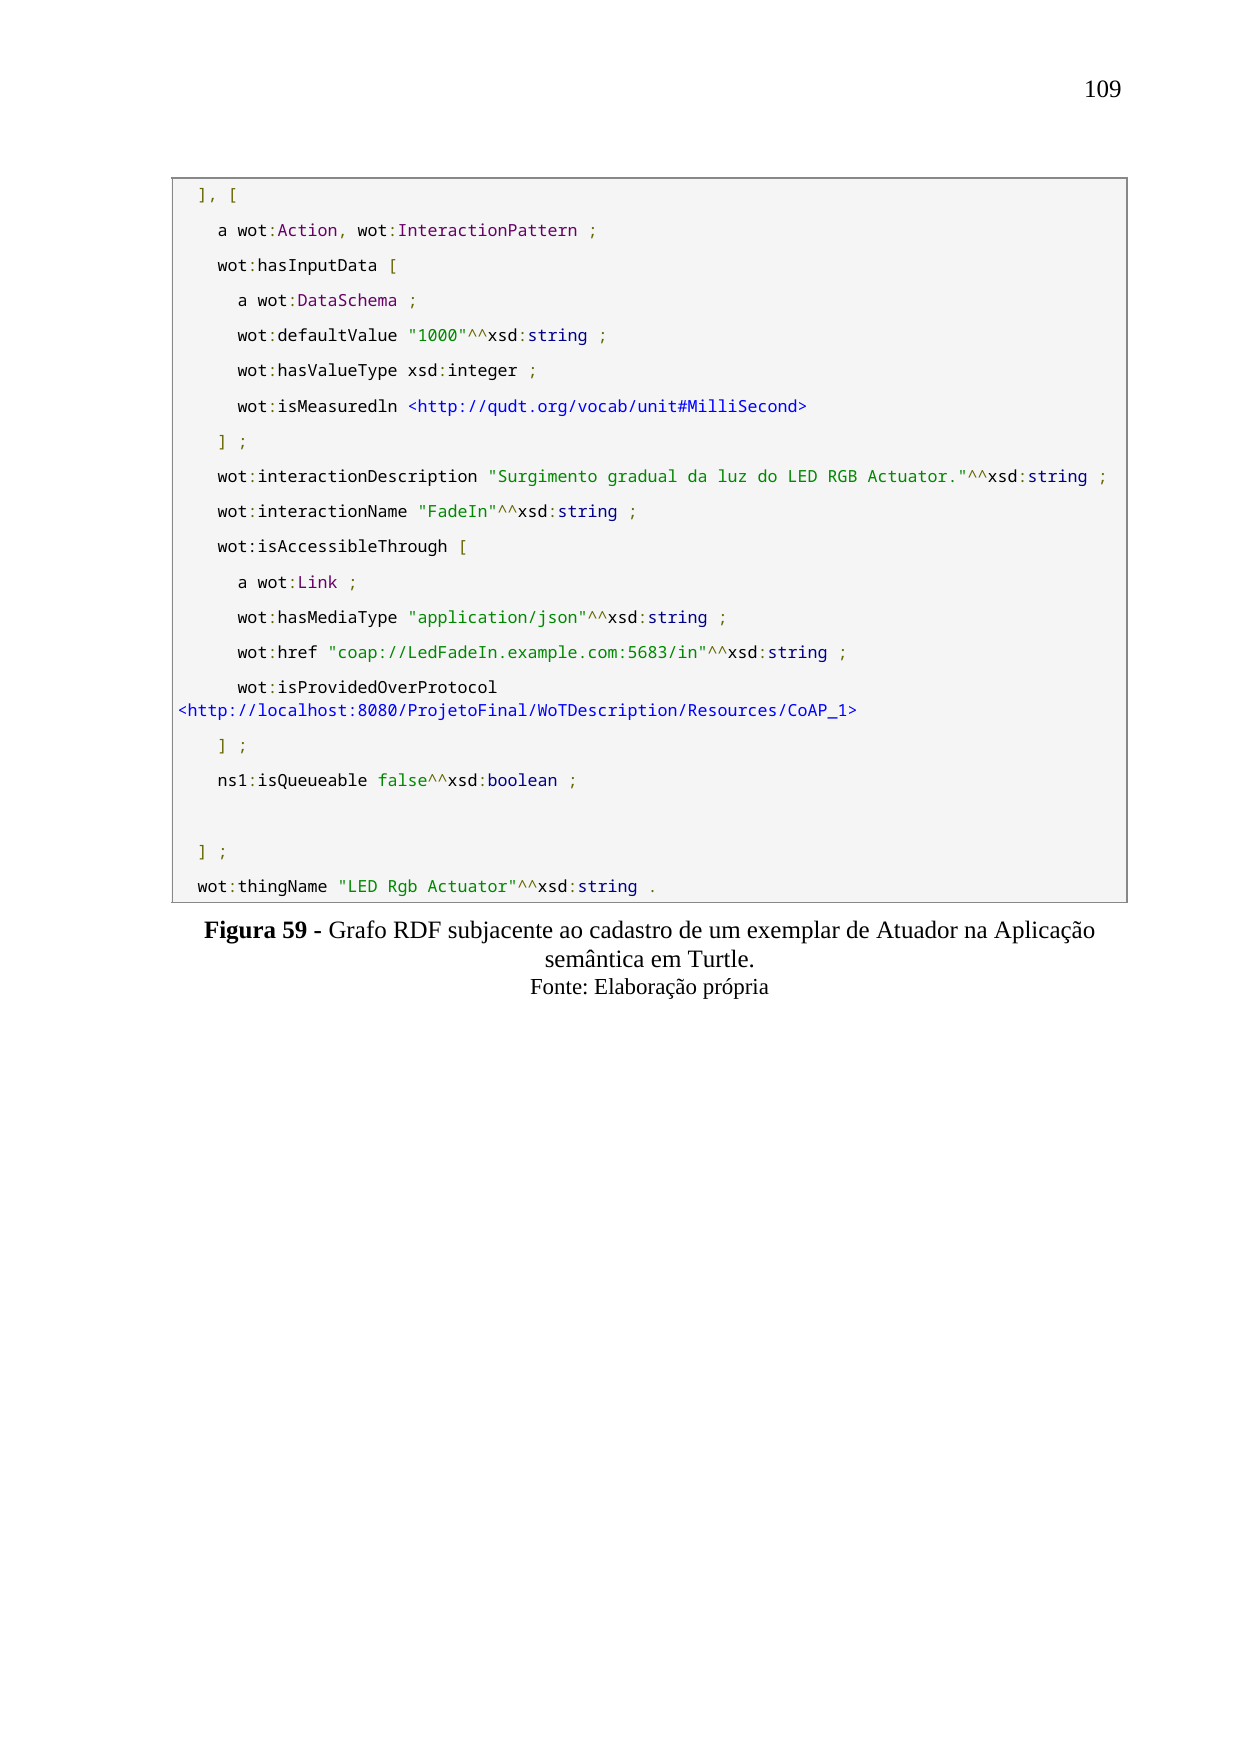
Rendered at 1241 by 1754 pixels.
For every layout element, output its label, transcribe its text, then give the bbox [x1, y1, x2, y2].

text ns1:isQueueable false^^xsd:boolean ; [173, 763, 1126, 792]
text ] ; [173, 834, 1126, 862]
text a wot:DataSchema ; [173, 283, 1126, 311]
text wot:isProvidedOverProtocol <http://localhost:8080/ProjetoFinal/WoTDescription/Resources/CoAP_1> [173, 670, 1126, 721]
text Figura 59 - Grafo RDF subjacente ao cadastro de um exemplar de Atuador na Aplicação semântica em Turtle. [177, 916, 1122, 973]
text a wot:Action, wot:InteractionPattern ; [173, 212, 1126, 241]
text wot:thingName "LED Rgb Actuator"^^xsd:string . [173, 869, 1126, 902]
text ] ; [173, 424, 1126, 452]
text wot:href "coap://LedFadeIn.example.com:5683/in"^^xsd:string ; [173, 635, 1126, 663]
text wot:hasInputData [ [173, 248, 1126, 276]
text wot:defaultValue "1000"^^xsd:string ; [173, 318, 1126, 346]
text wot:hasMediaType "application/json"^^xsd:string ; [173, 600, 1126, 628]
text wot:interactionName "FadeIn"^^xsd:string ; [173, 494, 1126, 522]
text ], [ [173, 179, 1126, 206]
text wot:isMeasuredln <http://qudt.org/vocab/unit#MilliSecond> [173, 388, 1126, 417]
text wot:interactionDescription "Surgimento gradual da luz do LED RGB Actuator."^^xsd:string ; [173, 459, 1126, 487]
text Fonte: Elaboração própria [177, 973, 1121, 999]
text wot:isAccessibleThrough [ [173, 529, 1126, 558]
text wot:hasValueType xsd:integer ; [173, 353, 1126, 382]
text a wot:Link ; [173, 564, 1126, 593]
text ] ; [173, 728, 1126, 756]
